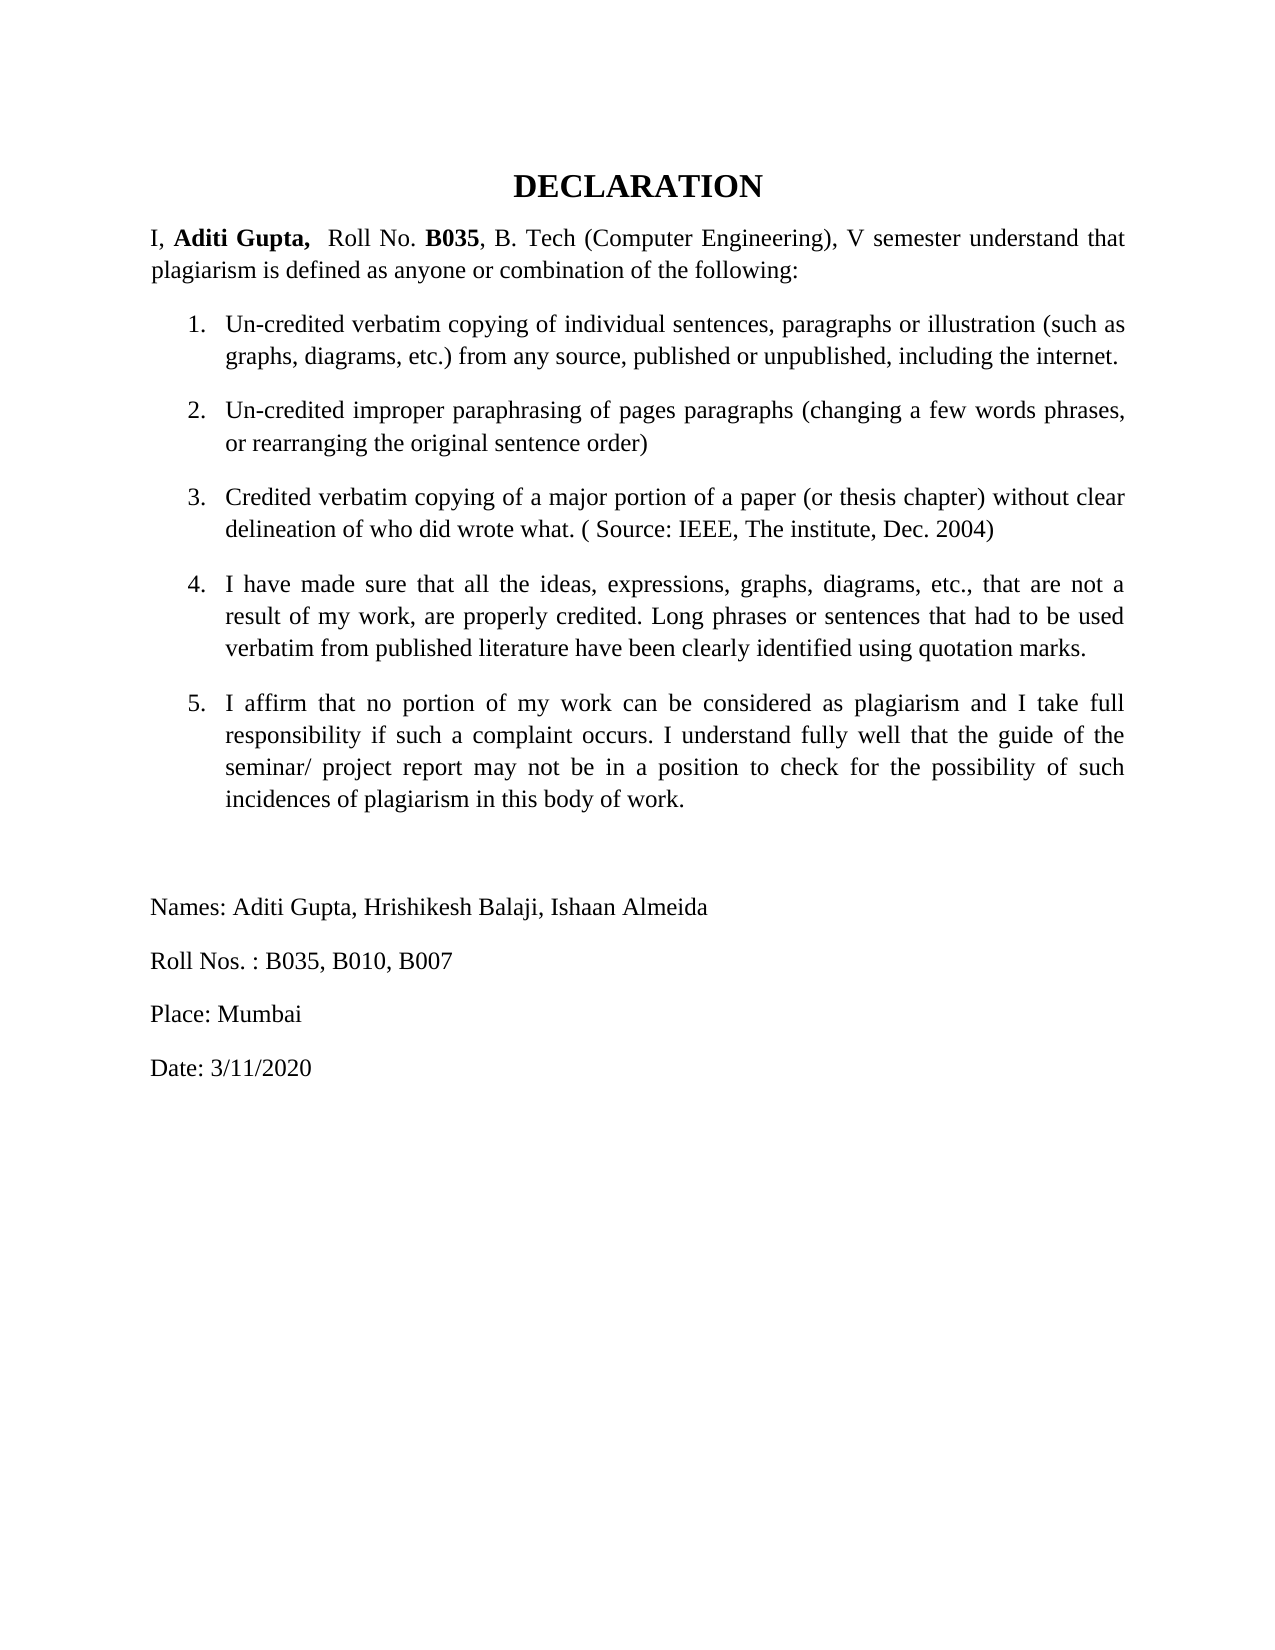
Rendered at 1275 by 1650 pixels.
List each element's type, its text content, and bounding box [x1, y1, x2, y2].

list I affirm that no portion of my work can be considered as plagiarism and I take full responsibility if such a complaint occurs. I understand fully well that the guide of the seminar/ project report may not be in a position to check for the possibility of such incidences of plagiarism in this body of work. [187, 688, 1126, 813]
text Roll Nos. : B035, B010, B007 [150, 946, 1126, 974]
list Un-credited improper paraphrasing of pages paragraphs (changing a few words phrases, or rearranging the original sentence order) [187, 396, 1126, 457]
list Credited verbatim copying of a major portion of a paper (or thesis chapter) without clear delineation of who did wrote what. ( Source: IEEE, The institute, Dec. 2004) [187, 482, 1126, 543]
list Un-credited verbatim copying of individual sentences, paragraphs or illustration (such as graphs, diagrams, etc.) from any source, published or unpublished, including the internet. [187, 309, 1126, 370]
text Names: Aditi Gupta, Hrishikesh Balaji, Ishaan Almeida [150, 892, 1126, 921]
list I have made sure that all the ideas, expressions, graphs, diagrams, etc., that are not a result of my work, are properly credited. Long phrases or sentences that had to be used verbatim from published literature have been clearly identified using quotation marks. [187, 569, 1126, 662]
text Place: Mumbai [150, 999, 1126, 1028]
subtitle DECLARATION [150, 167, 1126, 205]
text Date: 3/11/2020 [150, 1053, 1126, 1082]
text I, Aditi Gupta, Roll No. B035, B. Tech (Computer Engineering), V semester understand that plagiarism is defined as anyone or combination of the following: [150, 223, 1126, 284]
